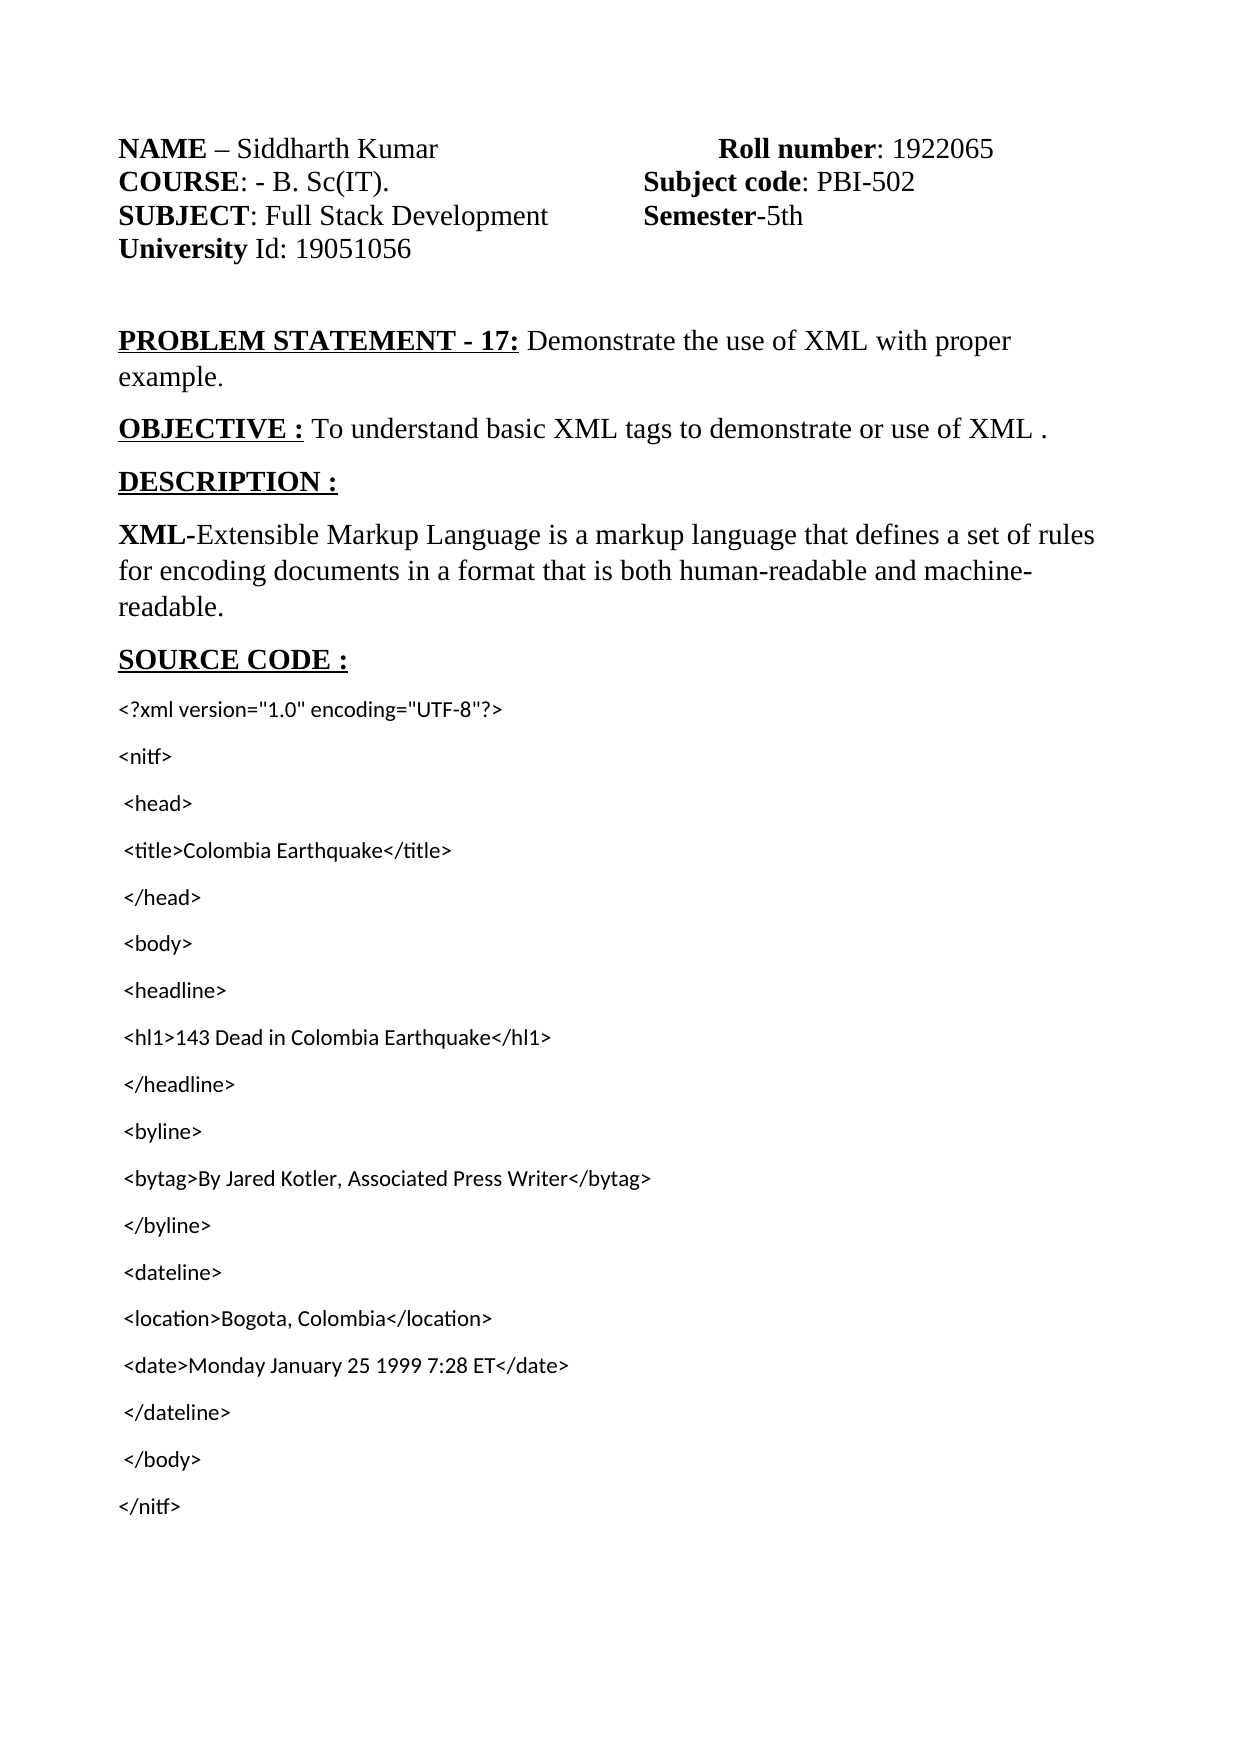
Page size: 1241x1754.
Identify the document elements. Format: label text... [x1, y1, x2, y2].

text SUBJECT: Full Stack Development Semester-5th [0, 198, 1122, 232]
text </headline> [118, 1070, 1122, 1098]
text <body> [118, 929, 1122, 957]
text COURSE: - B. Sc(IT). Subject code: PBI-502 [0, 164, 1122, 198]
text <headline> [118, 976, 1122, 1004]
text <hl1>143 Dead in Colombia Earthquake</hl1> [118, 1023, 1122, 1051]
text XML-Extensible Markup Language is a markup language that defines a set of rules for encoding documents in a format that is both human-readable and machine-readable. [118, 517, 1122, 623]
text <date>Monday January 25 1999 7:28 ET</date> [118, 1351, 1122, 1379]
text <?xml version="1.0" encoding="UTF-8"?> [118, 695, 1122, 723]
text </byline> [118, 1211, 1122, 1239]
text <bytag>By Jared Kotler, Associated Press Writer</bytag> [118, 1164, 1122, 1192]
text <head> [118, 789, 1122, 817]
text <dateline> [118, 1258, 1122, 1286]
text University Id: 19051056 [0, 232, 1122, 265]
text <byline> [118, 1117, 1122, 1145]
text <nitf> [118, 742, 1122, 770]
text </dateline> [118, 1398, 1122, 1426]
text </head> [118, 883, 1122, 911]
text PROBLEM STATEMENT - 17: Demonstrate the use of XML with proper example. [118, 323, 1122, 392]
text OBJECTIVE : To understand basic XML tags to demonstrate or use of XML . [118, 412, 1122, 445]
text <location>Bogota, Colombia</location> [118, 1304, 1122, 1332]
text NAME – Siddharth Kumar Roll number: 1922065 [0, 131, 1122, 164]
text </nitf> [118, 1492, 1122, 1520]
text </body> [118, 1445, 1122, 1473]
text DESCRIPTION : [118, 464, 1122, 498]
text <title>Colombia Earthquake</title> [118, 836, 1122, 864]
text SOURCE CODE : [118, 642, 1122, 676]
